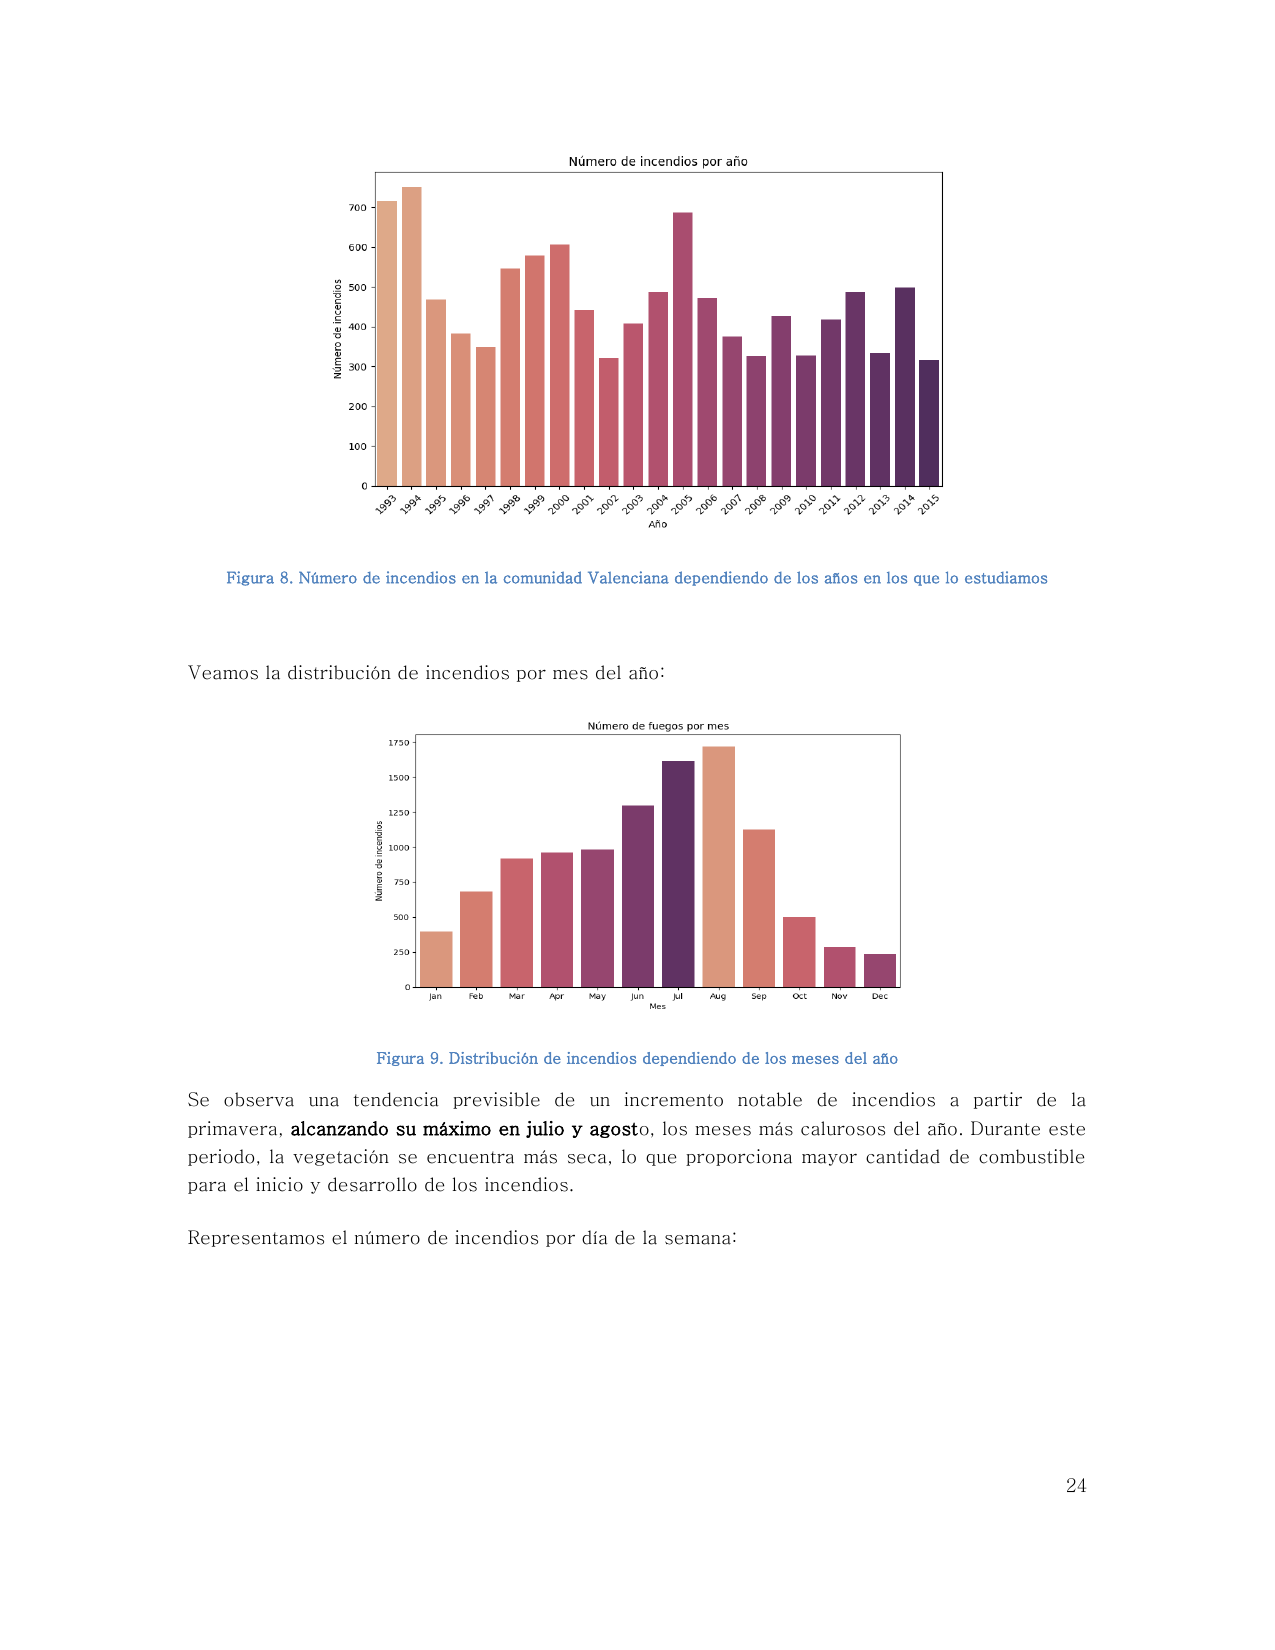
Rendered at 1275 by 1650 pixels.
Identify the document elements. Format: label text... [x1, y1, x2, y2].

picture [369, 716, 906, 1016]
text Veamos la distribución de incendios por mes del año: [187, 663, 1087, 682]
text Figura 8. Número de incendios en la comunidad Valenciana dependiendo de los años en los que lo estudiamos [187, 569, 1087, 585]
text Figura 9. Distribución de incendios dependiendo de los meses del año [187, 1050, 1087, 1066]
picture [326, 150, 949, 536]
text Representamos el número de incendios por día de la semana: [187, 1228, 1087, 1247]
text Se observa una tendencia previsible de un incremento notable de incendios a partir de la primavera, alcanzando su máximo en julio y agosto, los meses más calurosos del año. Durante este periodo, la vegetación se encuentra más seca, lo que proporciona mayor cantidad de combustible para el inicio y desarrollo de los incendios. [187, 1091, 1087, 1194]
